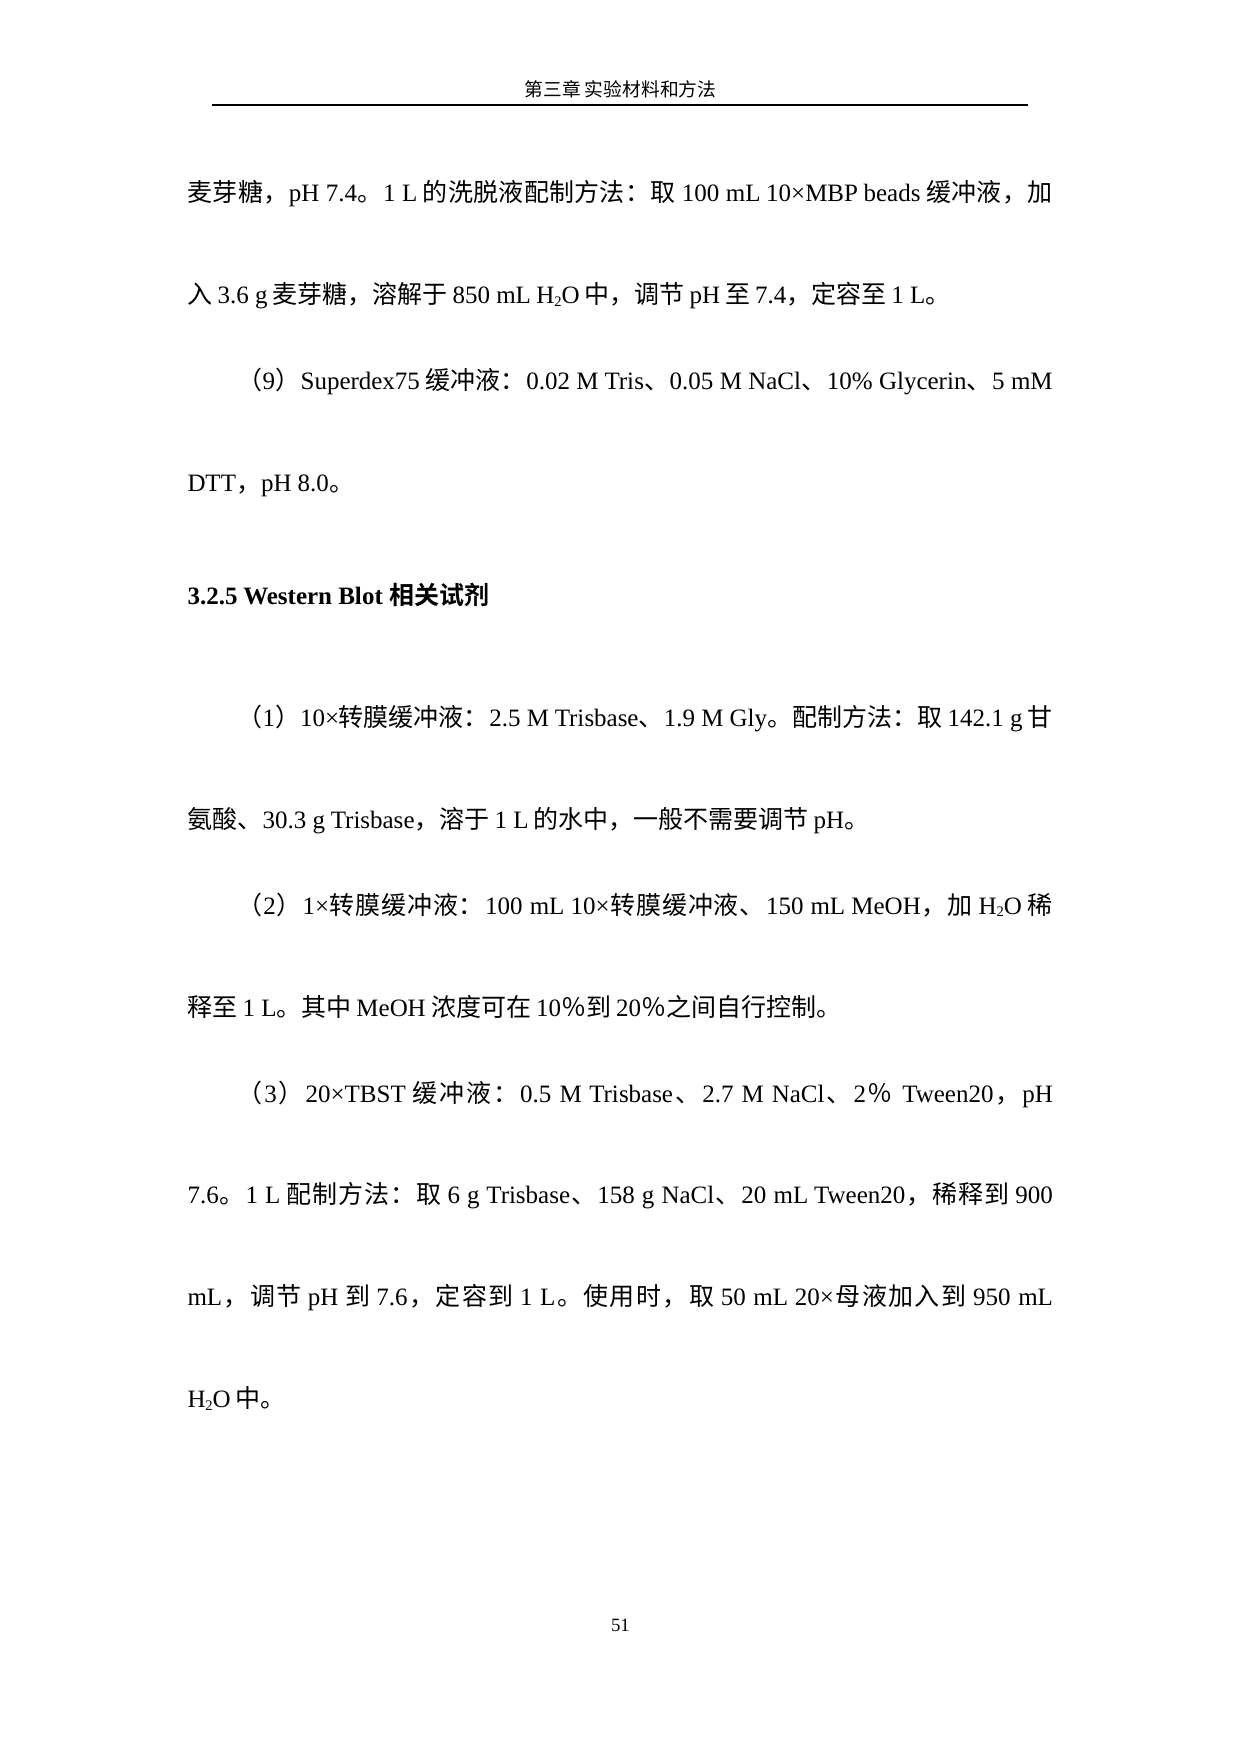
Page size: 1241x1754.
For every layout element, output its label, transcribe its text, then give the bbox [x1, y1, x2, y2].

text （2）1×转膜缓冲液：100 mL 10×转膜缓冲液、150 mL MeOH，加H2O稀释至1 L。其中MeOH浓度可在10％到20％之间自行控制。 [187, 869, 1053, 1039]
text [187, 157, 1053, 327]
text （9）Superdex75缓冲液：0.02 M Tris、0.05 M NaCl、10% Glycerin、5 mM DTT，pH 8.0。 [187, 345, 1053, 515]
text （3）20×TBST缓冲液：0.5 M Trisbase、2.7 M NaCl、2％ Tween20，pH 7.6。1 L配制方法：取6 g Trisbase、158 g NaCl、20 mL Tween20，稀释到900 mL，调节pH到7.6，定容到1 L。使用时，取50 mL 20×母液加入到950 mL H2O中。 [187, 1057, 1053, 1431]
subtitle 3.2.5 Western Blot 相关试剂 [187, 560, 1053, 628]
text （1）10×转膜缓冲液：2.5 M Trisbase、1.9 M Gly。配制方法：取142.1 g甘氨酸、30.3 g Trisbase，溶于1 L的水中，一般不需要调节pH。 [187, 681, 1053, 851]
